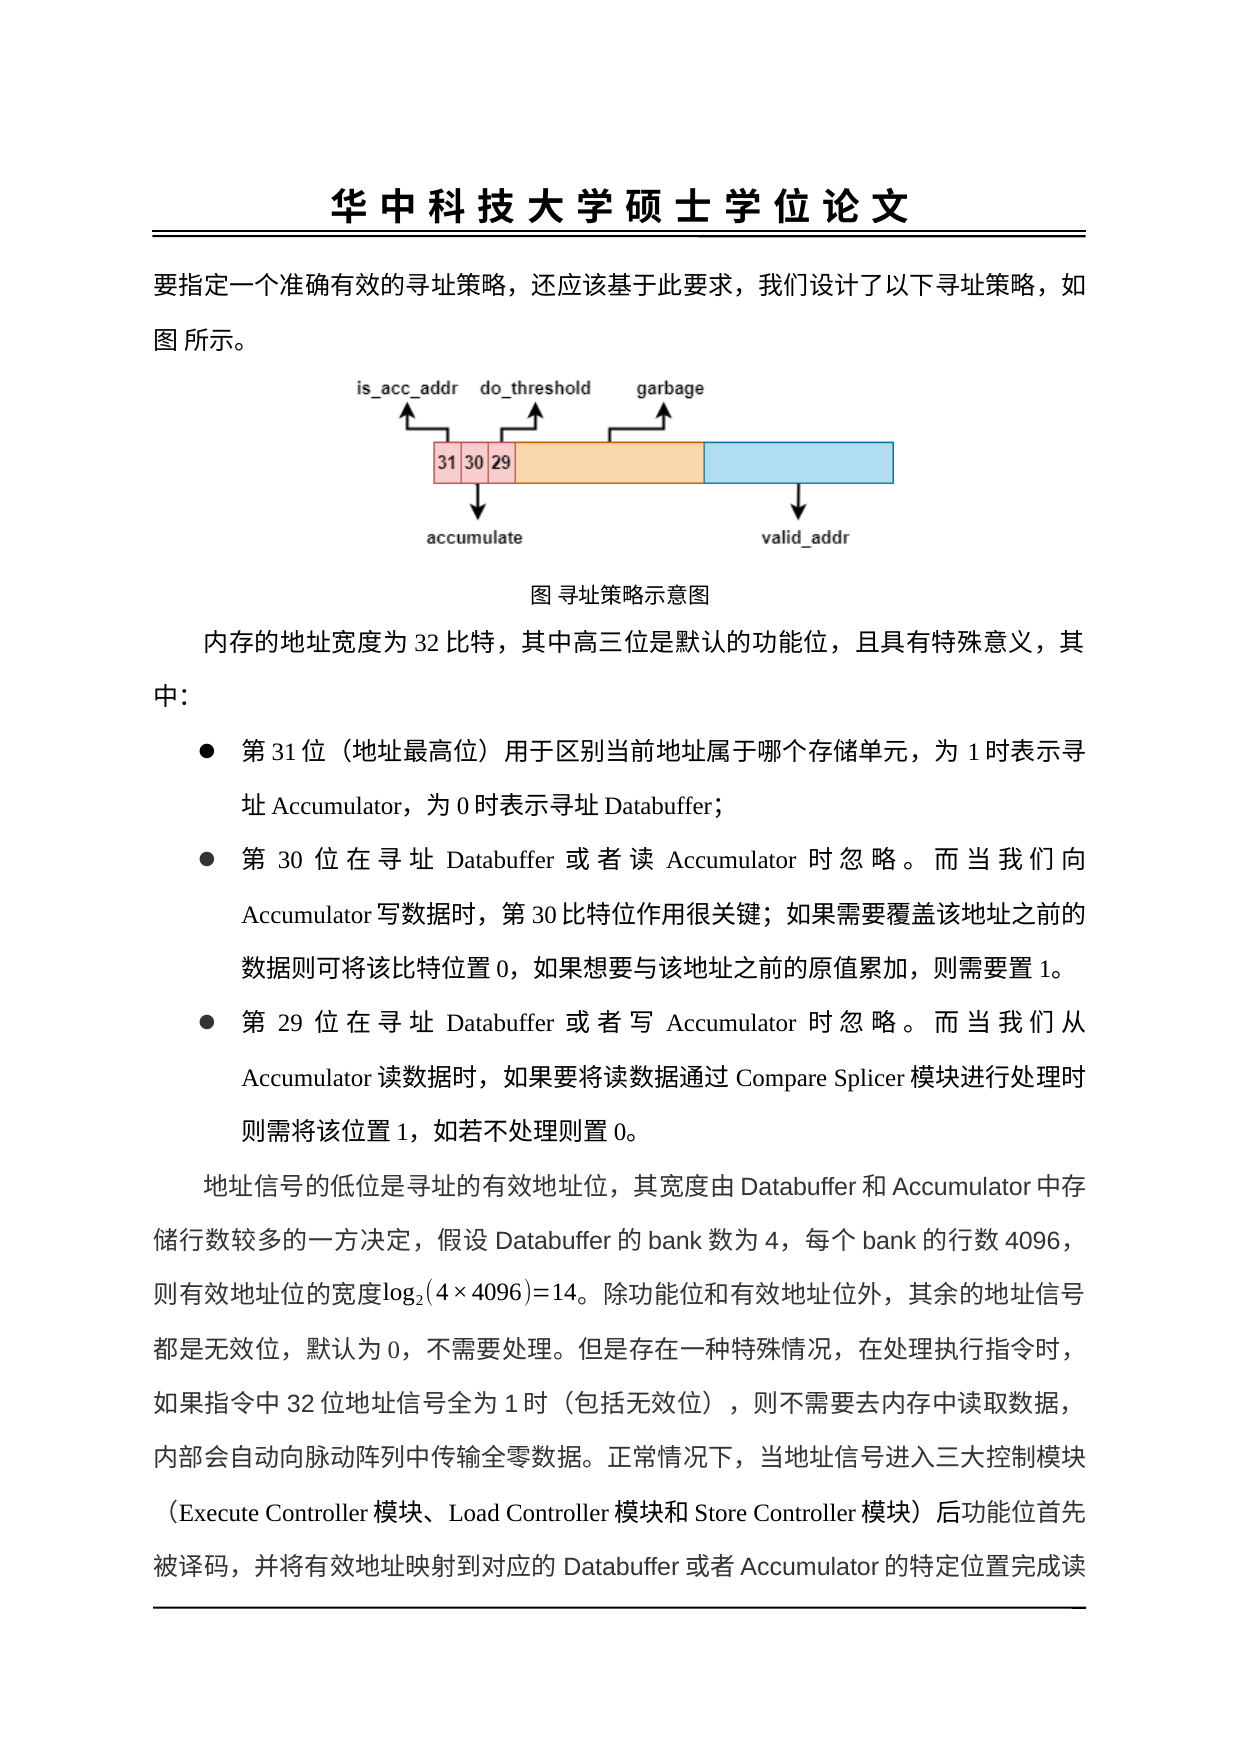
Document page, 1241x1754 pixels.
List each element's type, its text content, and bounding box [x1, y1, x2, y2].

list 第30位在寻址Databuffer或者读Accumulator时忽略。而当我们向Accumulator写数据时，第30比特位作用很关键；如果需要覆盖该地址之前的数据则可将该比特位置0，如果想要与该地址之前的原值累加，则需要置1。 [197, 840, 1087, 985]
picture [346, 374, 894, 552]
text 内存的地址宽度为32比特，其中高三位是默认的功能位，且具有特殊意义，其中： [153, 622, 1087, 713]
list 第29位在寻址Databuffer或者写Accumulator时忽略。而当我们从Accumulator读数据时，如果要将读数据通过Compare Splicer模块进行处理时则需将该位置1，如若不处理则置0。 [197, 1003, 1087, 1148]
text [153, 266, 1087, 356]
text 图 寻址策略示意图 [153, 578, 1087, 610]
list 第31位（地址最高位）用于区别当前地址属于哪个存储单元，为1时表示寻址Accumulator，为0时表示寻址Databuffer； [197, 731, 1087, 822]
